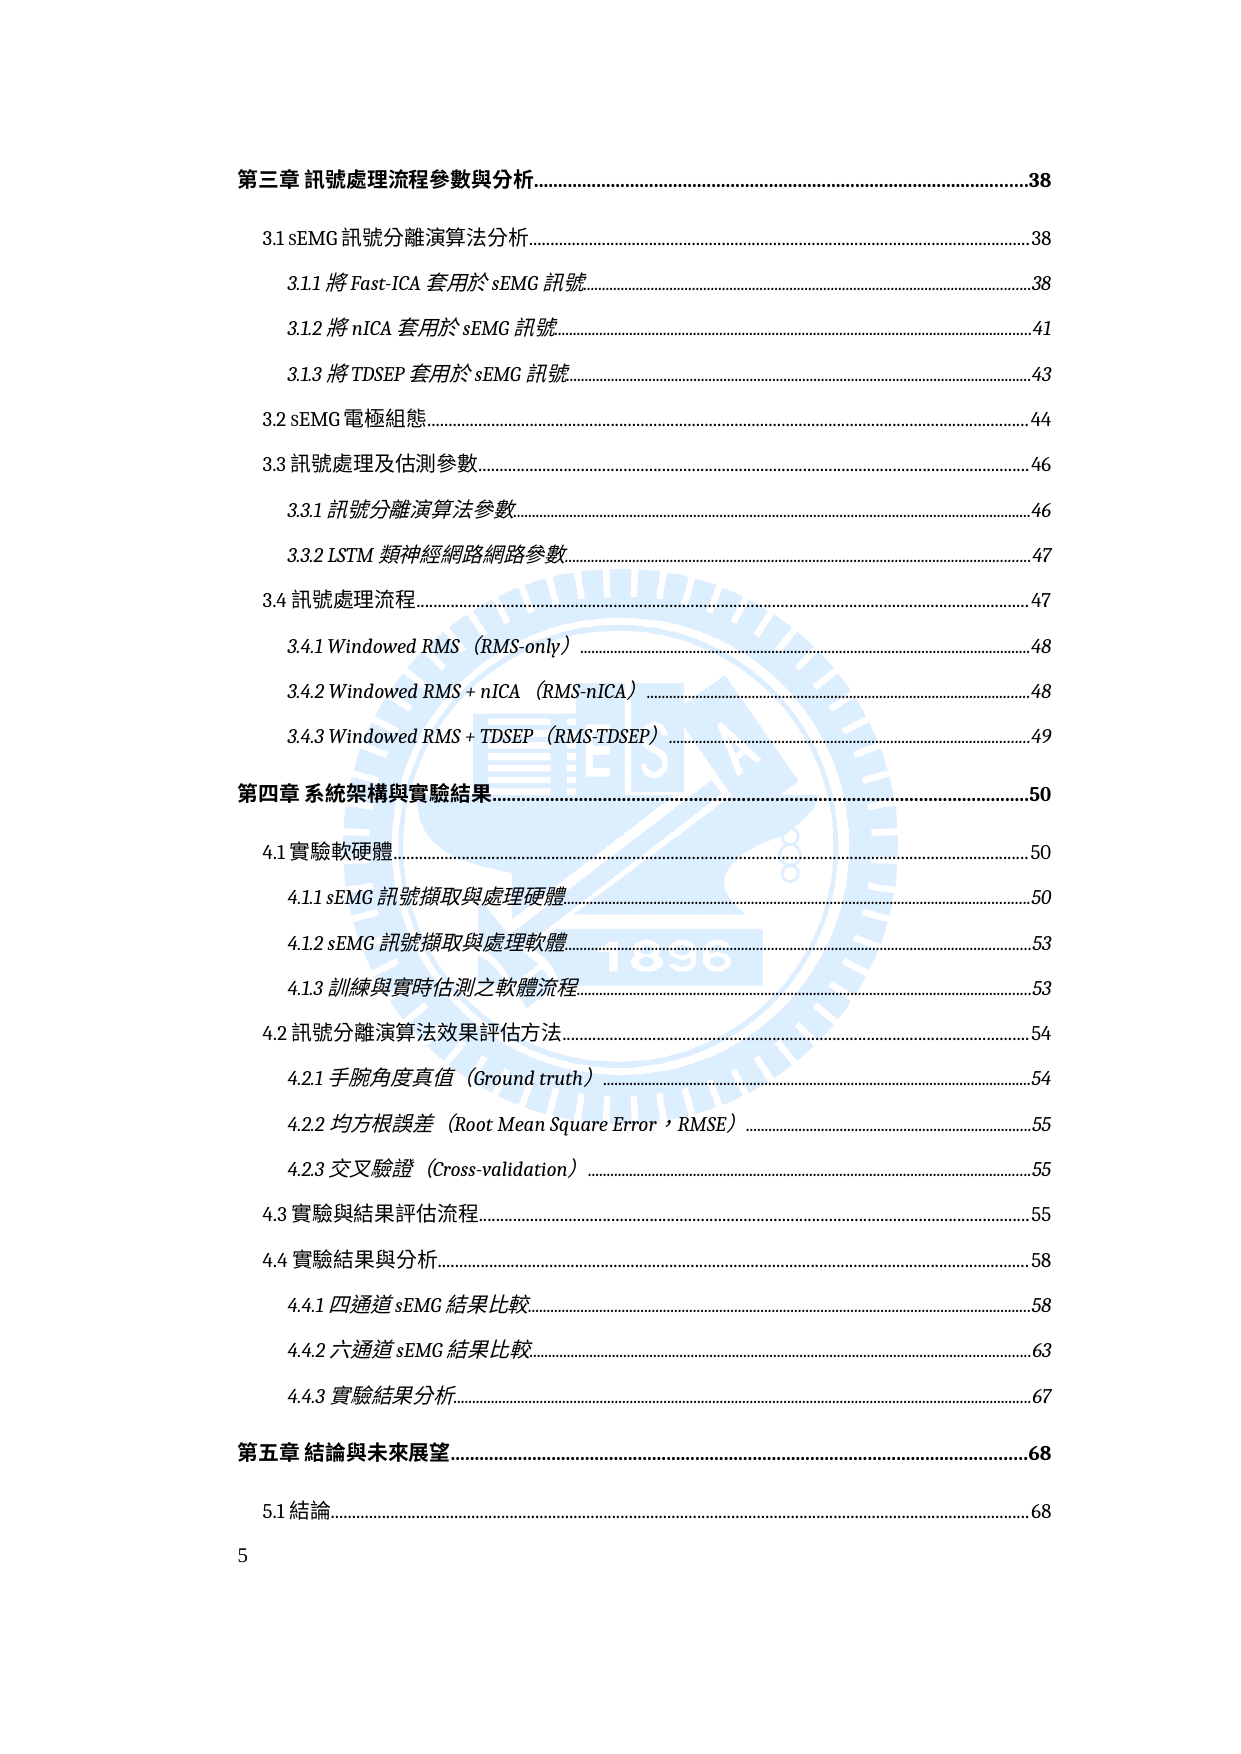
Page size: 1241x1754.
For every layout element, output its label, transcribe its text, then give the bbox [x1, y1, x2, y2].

text 第三章 訊號處理流程參數與分析 38 [187, 163, 1053, 193]
text 4.4.2 六通道sEMG結果比較 63 [237, 1333, 1053, 1364]
text 3.3.1 訊號分離演算法參數 46 [237, 493, 1053, 523]
text 3.4.2 Windowed RMS + nICA（RMS-nICA） 48 [237, 674, 1053, 704]
text 3.3.2 LSTM類神經網路網路參數 47 [237, 538, 1053, 568]
text 3.1 sEMG訊號分離演算法分析 38 [212, 221, 1053, 251]
text 4.2.2 均方根誤差（Root Mean Square Error，RMSE） 55 [237, 1107, 1053, 1137]
text 4.2.3 交叉驗證（Cross-validation） 55 [237, 1152, 1053, 1182]
text 3.2 sEMG電極組態 44 [212, 402, 1053, 432]
text 4.1.2 sEMG訊號擷取與處理軟體 53 [237, 926, 1053, 956]
text 4.4.3 實驗結果分析 67 [237, 1379, 1053, 1409]
text 4.2 訊號分離演算法效果評估方法 54 [212, 1016, 1053, 1047]
text 3.1.1 將Fast-ICA套用於sEMG訊號 38 [237, 266, 1053, 297]
text 3.4.1 Windowed RMS（RMS-only） 48 [237, 629, 1053, 659]
text 3.4.3 Windowed RMS + TDSEP（RMS-TDSEP） 49 [237, 719, 1053, 750]
text 4.4 實驗結果與分析 58 [212, 1243, 1053, 1273]
text 4.3 實驗與結果評估流程 55 [212, 1198, 1053, 1228]
text 第四章 系統架構與實驗結果 50 [187, 777, 1053, 807]
text 3.1.3 將TDSEP套用於sEMG訊號 43 [237, 357, 1053, 387]
text 3.3 訊號處理及估測參數 46 [212, 448, 1053, 478]
text 5.1 結論 68 [212, 1494, 1053, 1525]
text 3.4 訊號處理流程 47 [212, 583, 1053, 614]
text 4.2.1 手腕角度真值（Ground truth） 54 [237, 1062, 1053, 1092]
text 第五章 結論與未來展望 68 [187, 1437, 1053, 1467]
text 3.1.2 將nICA套用於sEMG訊號 41 [237, 312, 1053, 342]
text 4.1.1 sEMG訊號擷取與處理硬體 50 [237, 880, 1053, 911]
text 4.1.3 訓練與實時估測之軟體流程 53 [237, 971, 1053, 1001]
text 4.1 實驗軟硬體 50 [212, 835, 1053, 865]
text 4.4.1 四通道sEMG結果比較 58 [237, 1288, 1053, 1318]
